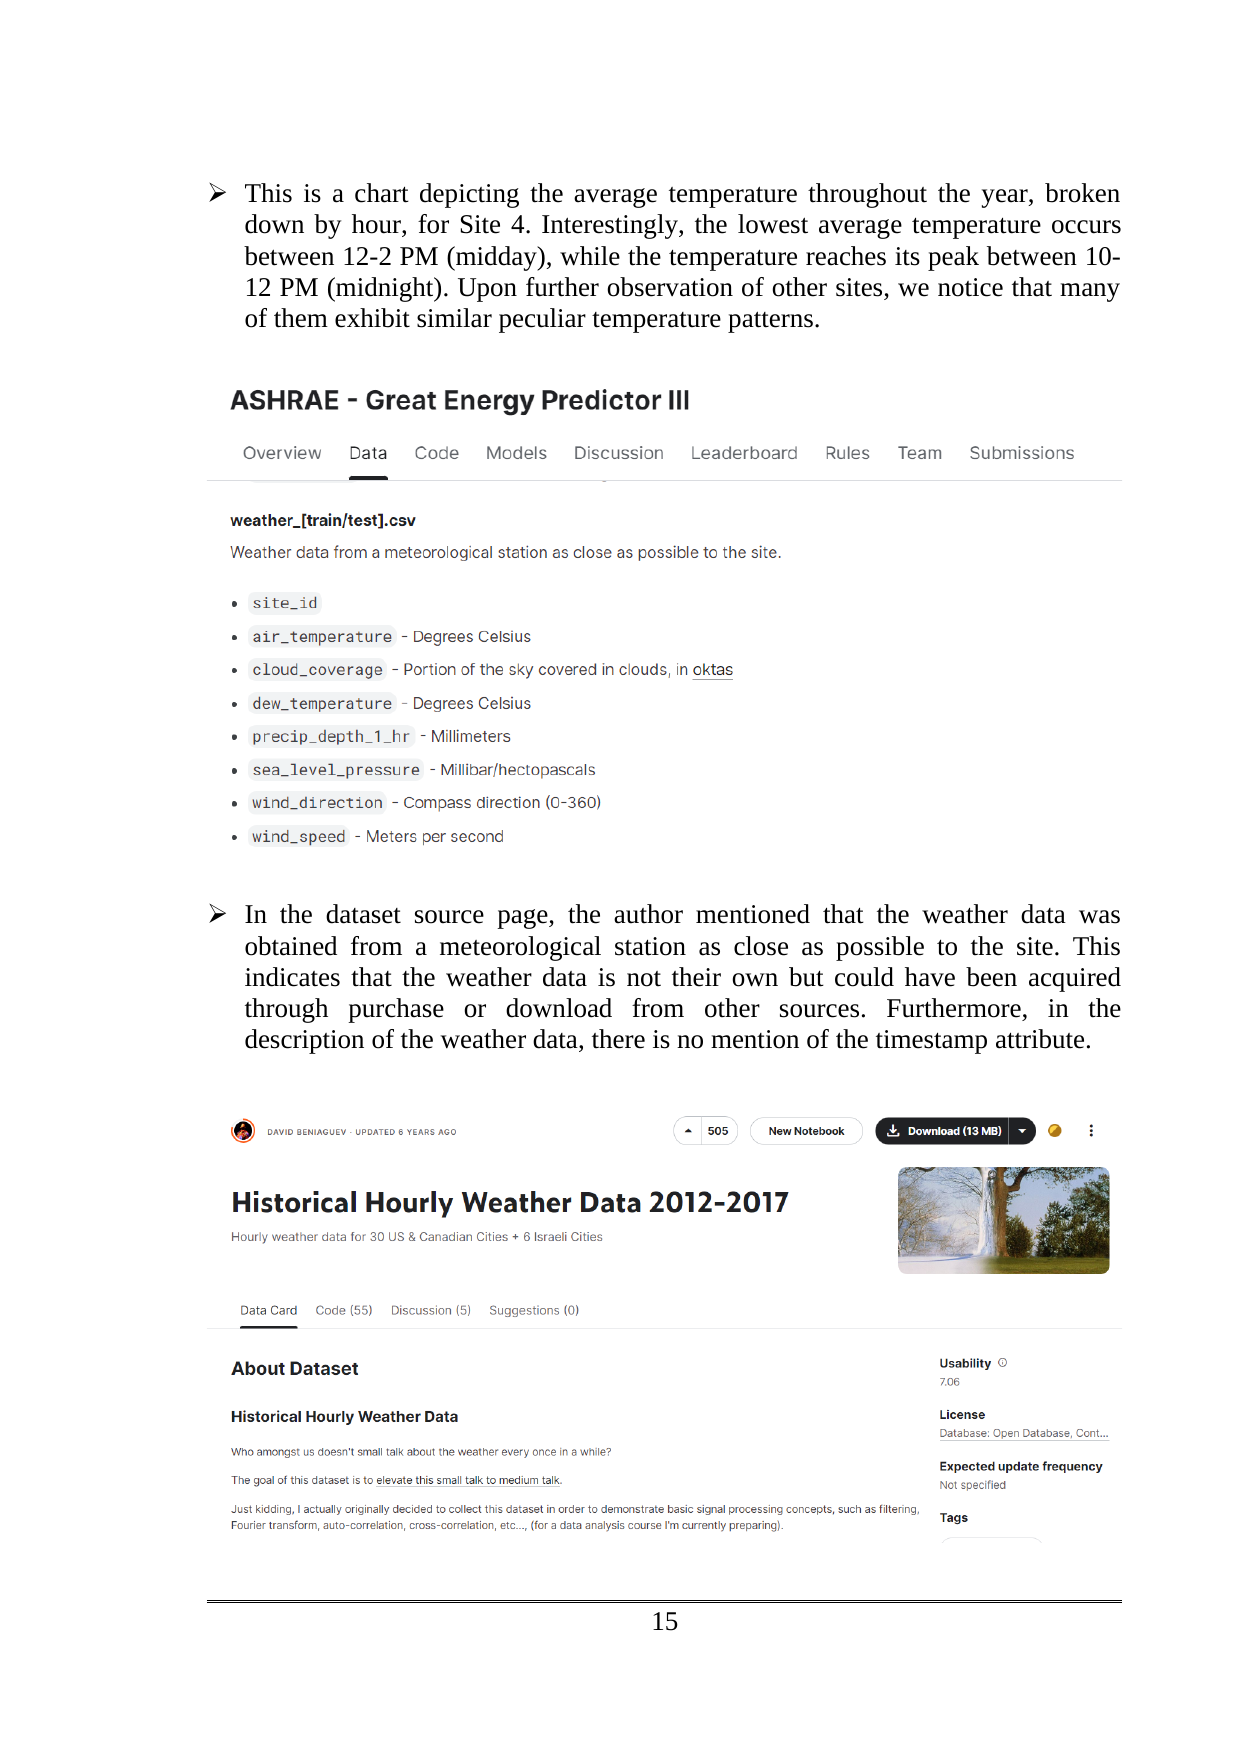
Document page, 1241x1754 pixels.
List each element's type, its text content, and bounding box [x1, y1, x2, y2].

list In the dataset source page, the author mentioned that the weather data was obtained from a meteorological station as close as possible to the site. This indicates that the weather data is not their own but could have been acquired through purchase or download from other sources. Furthermore, in the description of the weather data, there is no mention of the timestamp attribute. [207, 898, 1122, 1054]
list This is a chart depicting the average temperature throughout the year, broken down by hour, for Site 4. Interestingly, the lowest average temperature occurs between 12-2 PM (midday), while the temperature reaches its peak between 10-12 PM (midnight). Upon further observation of other sites, we notice that many of them exhibit similar peculiar temperature patterns. [207, 177, 1122, 333]
picture [206, 1097, 1123, 1543]
picture [206, 376, 1123, 871]
